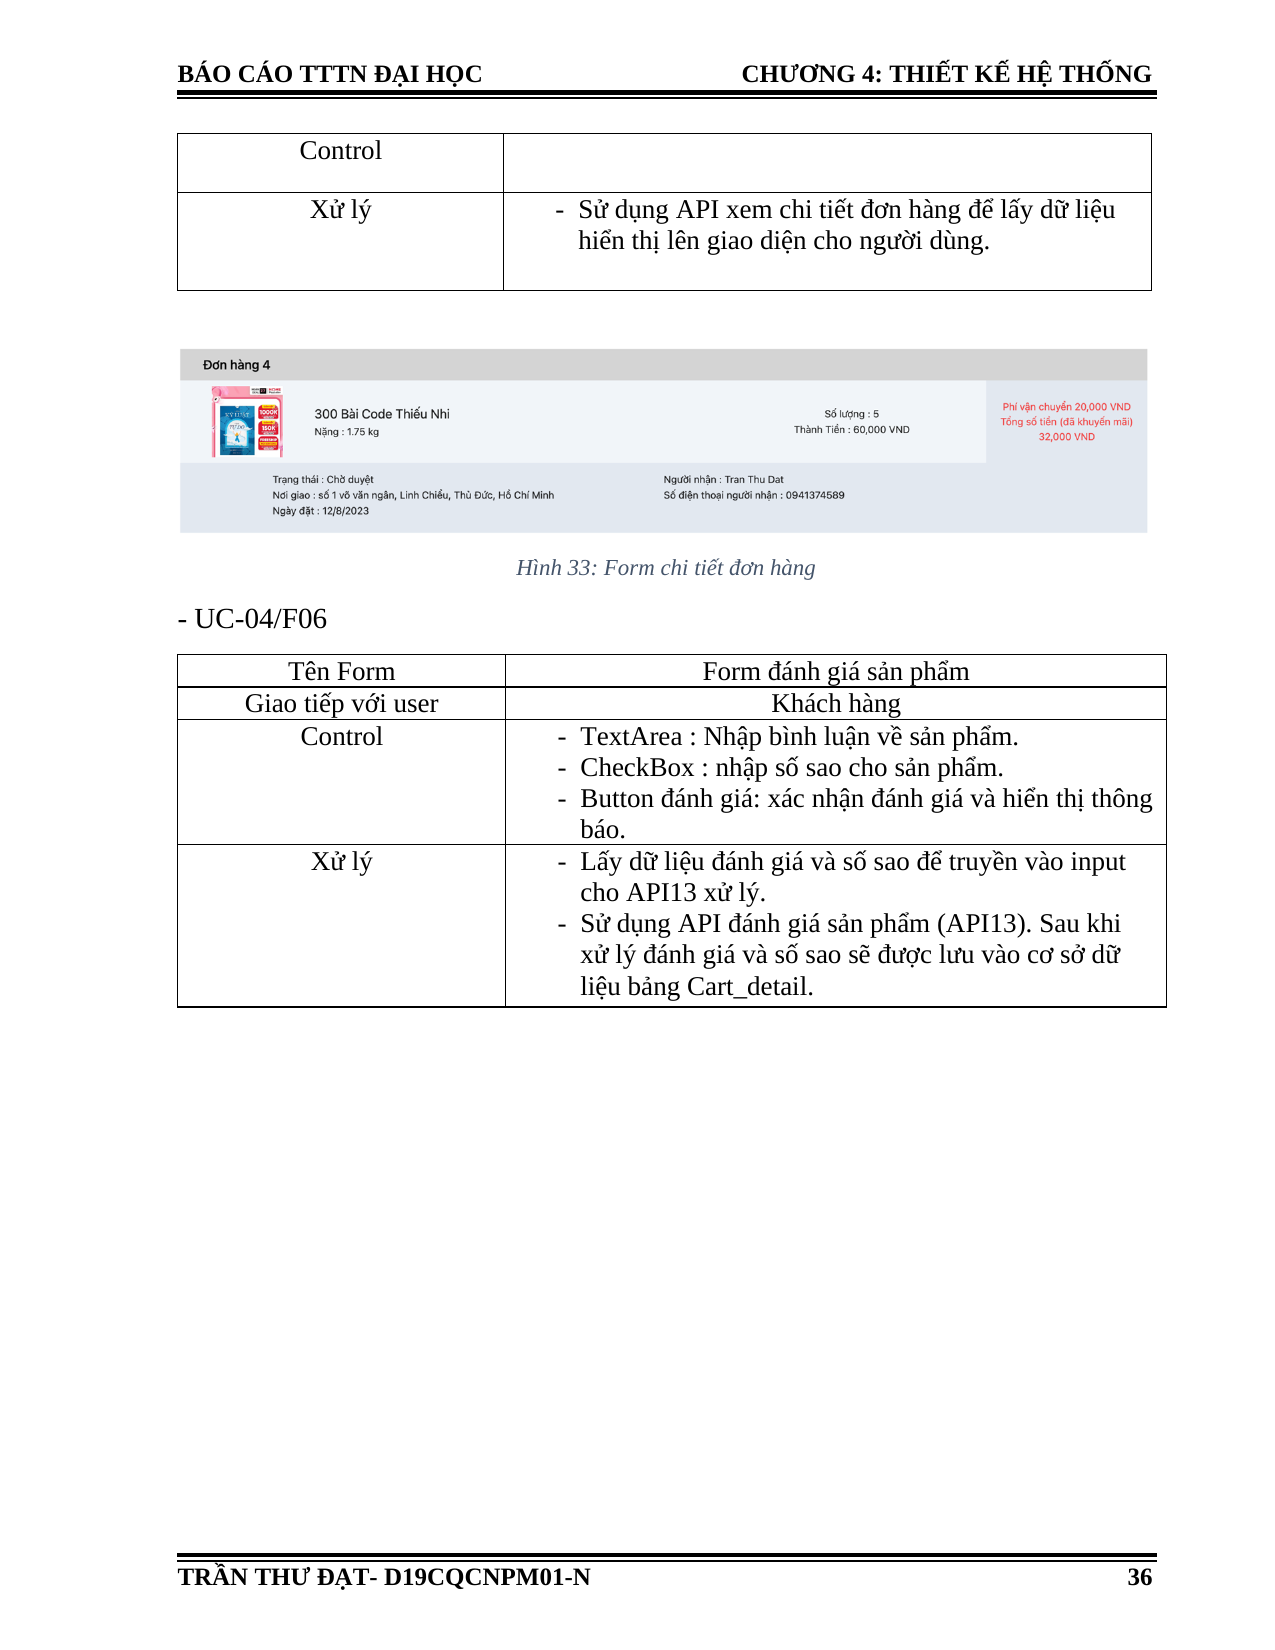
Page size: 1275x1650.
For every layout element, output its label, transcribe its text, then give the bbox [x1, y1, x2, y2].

picture [177, 343, 1150, 535]
table_cell Khách hàng [506, 688, 1166, 718]
table_header Form đánh giá sản phẩm [506, 655, 1166, 686]
table_cell Xử lý [178, 845, 505, 1006]
text - UC-04/F06 [177, 601, 1157, 634]
table_cell Control [178, 134, 503, 192]
table_header Tên Form [178, 655, 505, 686]
table_cell Control [178, 720, 505, 844]
table_cell TextArea : Nhập bình luận về sản phẩm. CheckBox : nhập số sao cho sản phẩm. Button đánh giá: xác nhận đánh giá và hiển thị thông báo. [506, 720, 1166, 844]
table_cell Giao tiếp với user [178, 688, 505, 718]
table_cell Lấy dữ liệu đánh giá và số sao để truyền vào input cho API13 xử lý. Sử dụng API đánh giá sản phẩm (API13). Sau khi xử lý đánh giá và số sao sẽ được lưu vào cơ sở dữ liệu bảng Cart_detail. [506, 845, 1166, 1006]
table_cell Sử dụng API xem chi tiết đơn hàng để lấy dữ liệu hiển thị lên giao diện cho người dùng. [504, 193, 1151, 289]
table_cell [504, 134, 1151, 192]
table_cell Xử lý [178, 193, 503, 289]
